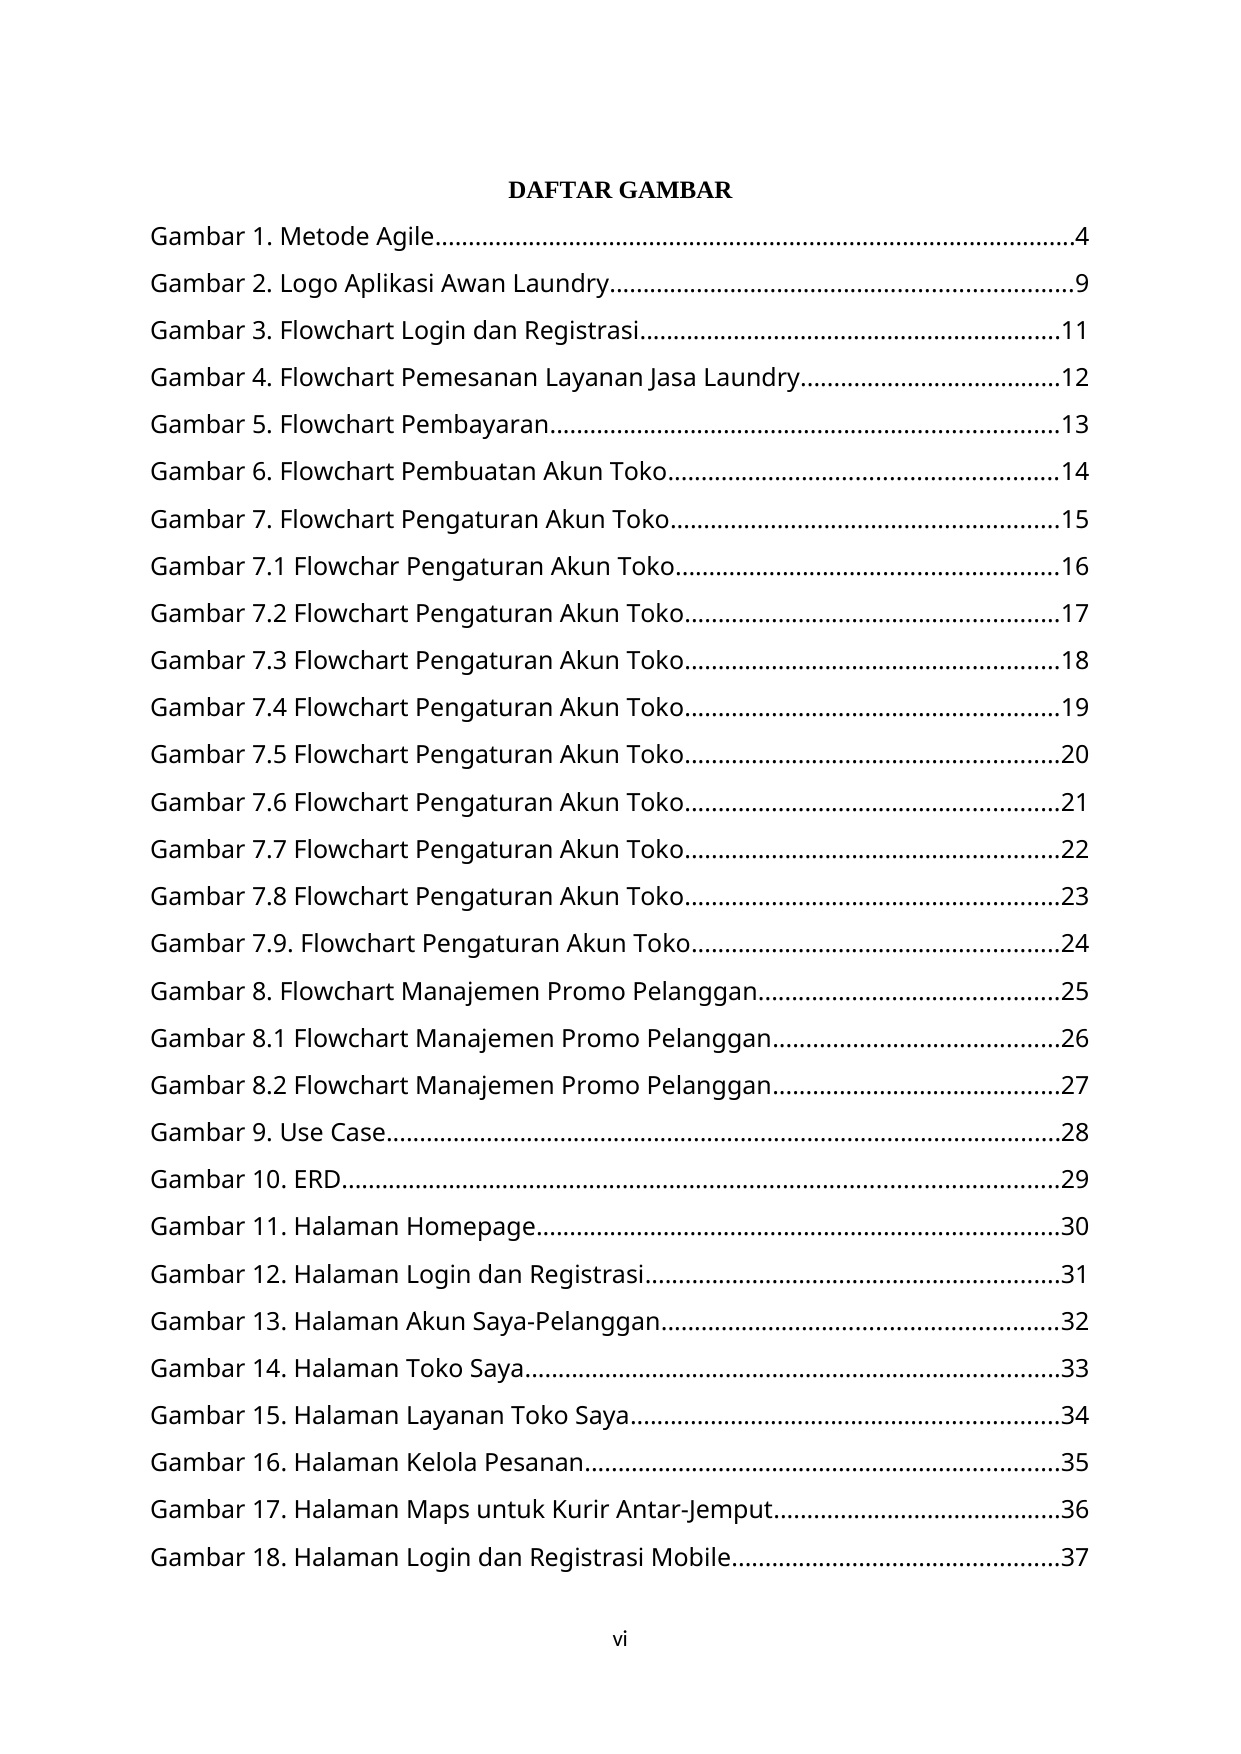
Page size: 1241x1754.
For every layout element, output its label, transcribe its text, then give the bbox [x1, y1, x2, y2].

text Gambar 7.9. Flowchart Pengaturan Akun Toko 24 [150, 926, 1090, 960]
text Gambar 11. Halaman Homepage 30 [150, 1209, 1090, 1243]
text Gambar 7.6 Flowchart Pengaturan Akun Toko 21 [150, 784, 1090, 818]
text Gambar 4. Flowchart Pemesanan Layanan Jasa Laundry 12 [150, 360, 1090, 394]
text Gambar 8. Flowchart Manajemen Promo Pelanggan 25 [150, 973, 1090, 1007]
text Gambar 7. Flowchart Pengaturan Akun Toko 15 [150, 501, 1090, 535]
text Gambar 18. Halaman Login dan Registrasi Mobile 37 [150, 1539, 1090, 1573]
text Gambar 5. Flowchart Pembayaran 13 [150, 407, 1090, 441]
text Gambar 12. Halaman Login dan Registrasi 31 [150, 1256, 1090, 1290]
text Gambar 8.2 Flowchart Manajemen Promo Pelanggan 27 [150, 1067, 1090, 1102]
text Gambar 3. Flowchart Login dan Registrasi 11 [150, 312, 1090, 347]
text Gambar 8.1 Flowchart Manajemen Promo Pelanggan 26 [150, 1020, 1090, 1054]
text Gambar 2. Logo Aplikasi Awan Laundry 9 [609, 265, 1090, 299]
text Gambar 7.1 Flowchar Pengaturan Akun Toko 16 [150, 548, 1090, 582]
text Gambar 7.4 Flowchart Pengaturan Akun Toko 19 [150, 690, 1090, 724]
text Gambar 10. ERD 29 [150, 1162, 1090, 1196]
text Gambar 13. Halaman Akun Saya-Pelanggan 32 [150, 1303, 1090, 1337]
text Gambar 6. Flowchart Pembuatan Akun Toko 14 [150, 454, 1090, 488]
text Gambar 1. Metode Agile 4 [150, 218, 1090, 252]
text Gambar 7.2 Flowchart Pengaturan Akun Toko 17 [150, 596, 1090, 630]
text Gambar 7.8 Flowchart Pengaturan Akun Toko 23 [150, 879, 1090, 913]
text Gambar 7.5 Flowchart Pengaturan Akun Toko 20 [150, 737, 1090, 771]
text DAFTAR GAMBAR [150, 175, 1090, 204]
text Gambar 15. Halaman Layanan Toko Saya 34 [150, 1398, 1090, 1432]
text Gambar 7.7 Flowchart Pengaturan Akun Toko 22 [150, 832, 1090, 866]
text Gambar 9. Use Case 28 [150, 1115, 1090, 1149]
text Gambar 16. Halaman Kelola Pesanan 35 [150, 1445, 1090, 1479]
text Gambar 7.3 Flowchart Pengaturan Akun Toko 18 [150, 643, 1090, 677]
text Gambar 17. Halaman Maps untuk Kurir Antar-Jemput 36 [150, 1492, 1090, 1526]
text Gambar 14. Halaman Toko Saya 33 [150, 1351, 1090, 1385]
